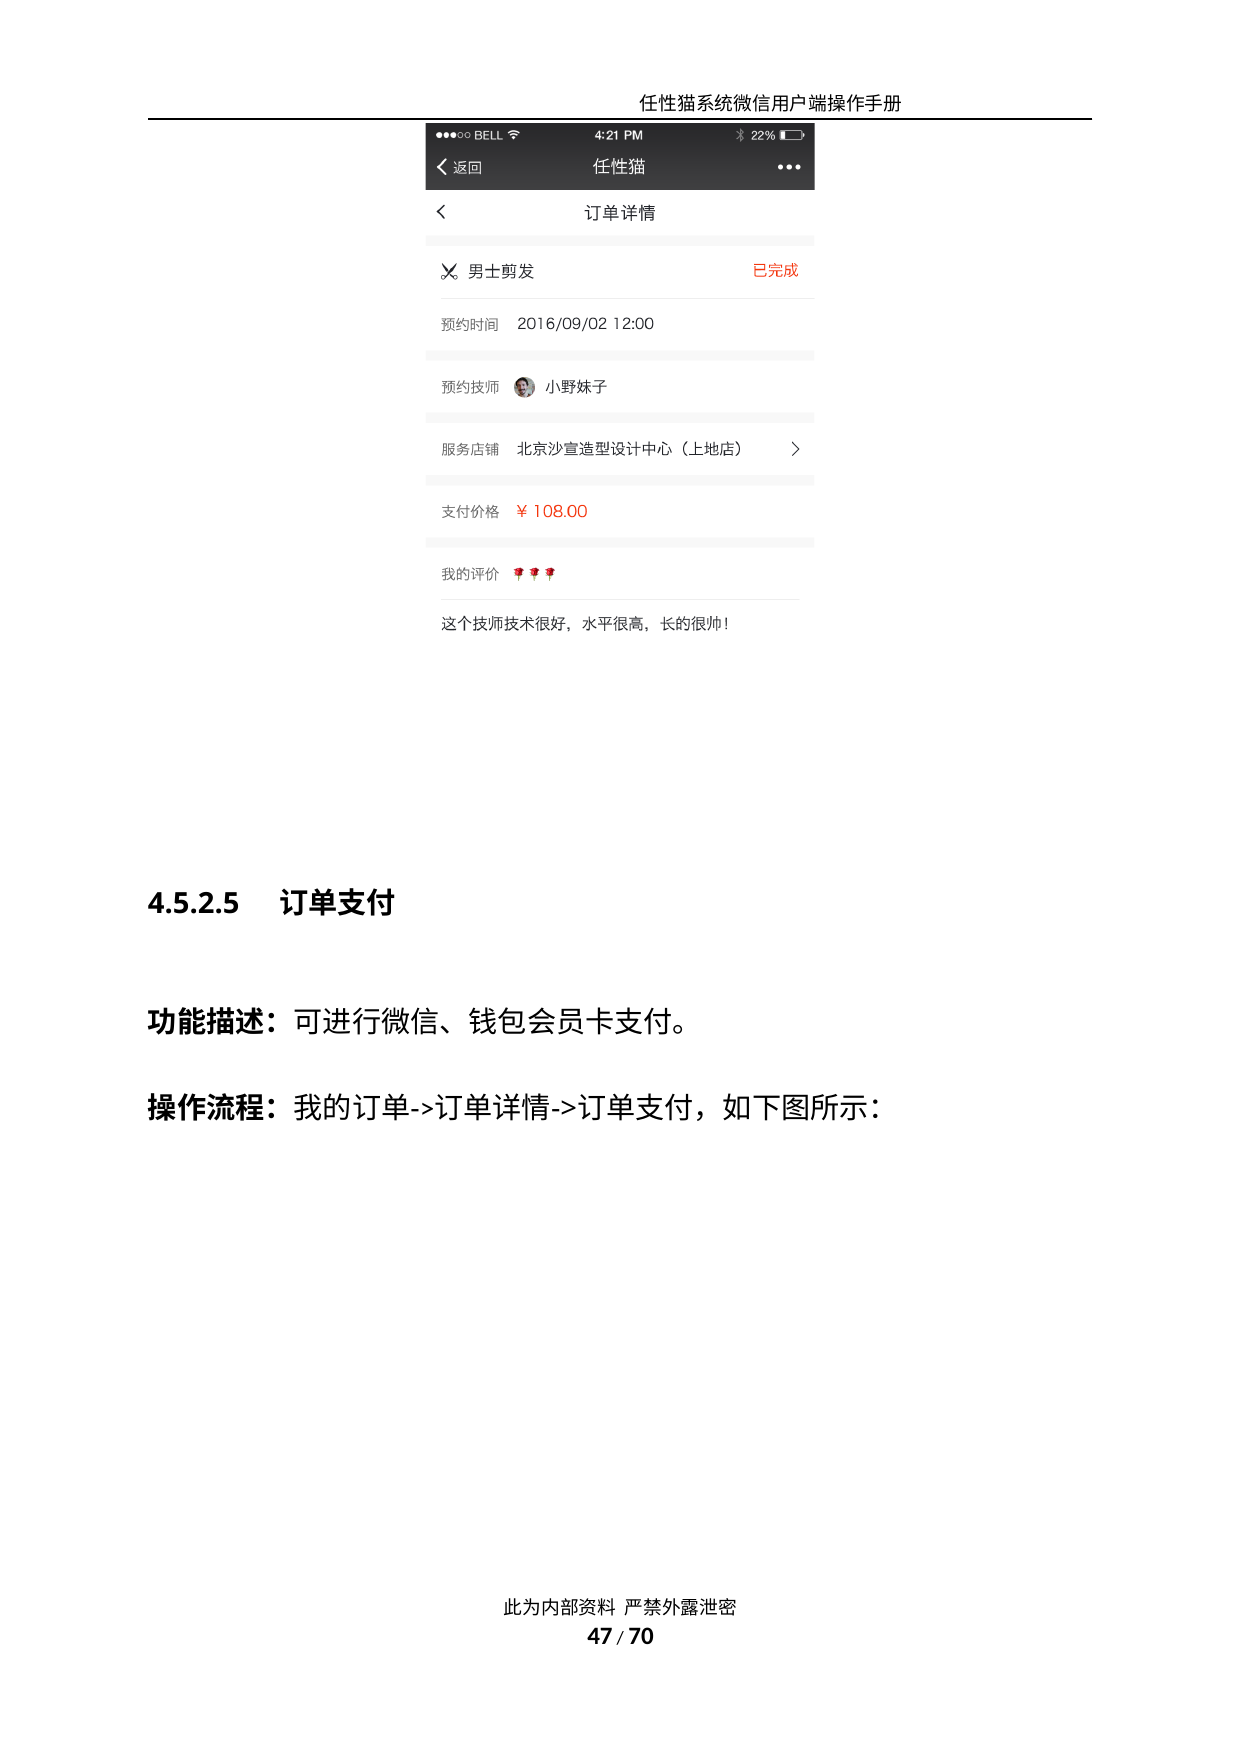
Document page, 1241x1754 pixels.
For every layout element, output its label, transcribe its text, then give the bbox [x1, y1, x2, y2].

text 操作流程：我的订单->订单详情->订单支付，如下图所示： [148, 1073, 1092, 1138]
text 功能描述：可进行微信、钱包会员卡支付。 [148, 987, 1092, 1052]
picture [425, 123, 815, 816]
subtitle 订单支付 [148, 868, 1092, 933]
